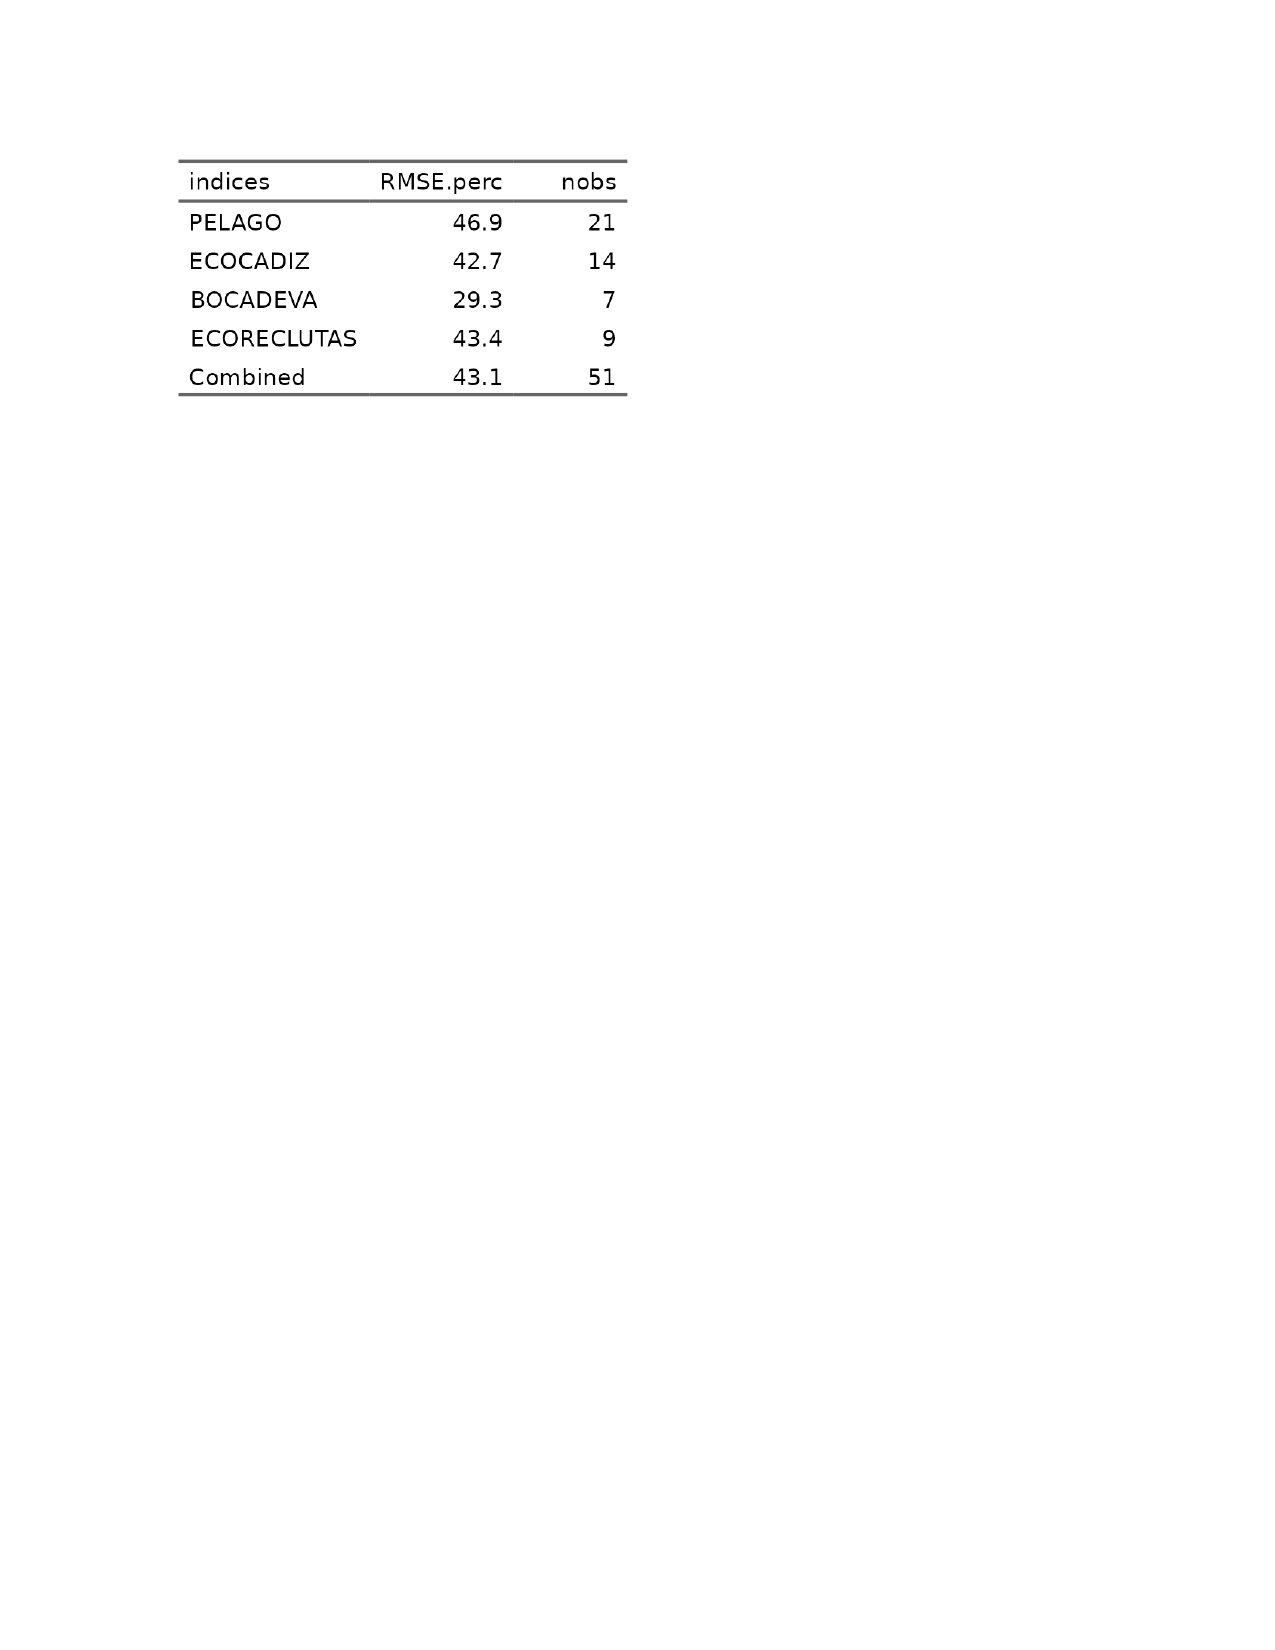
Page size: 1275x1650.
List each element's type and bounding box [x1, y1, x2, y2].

picture [168, 150, 637, 406]
